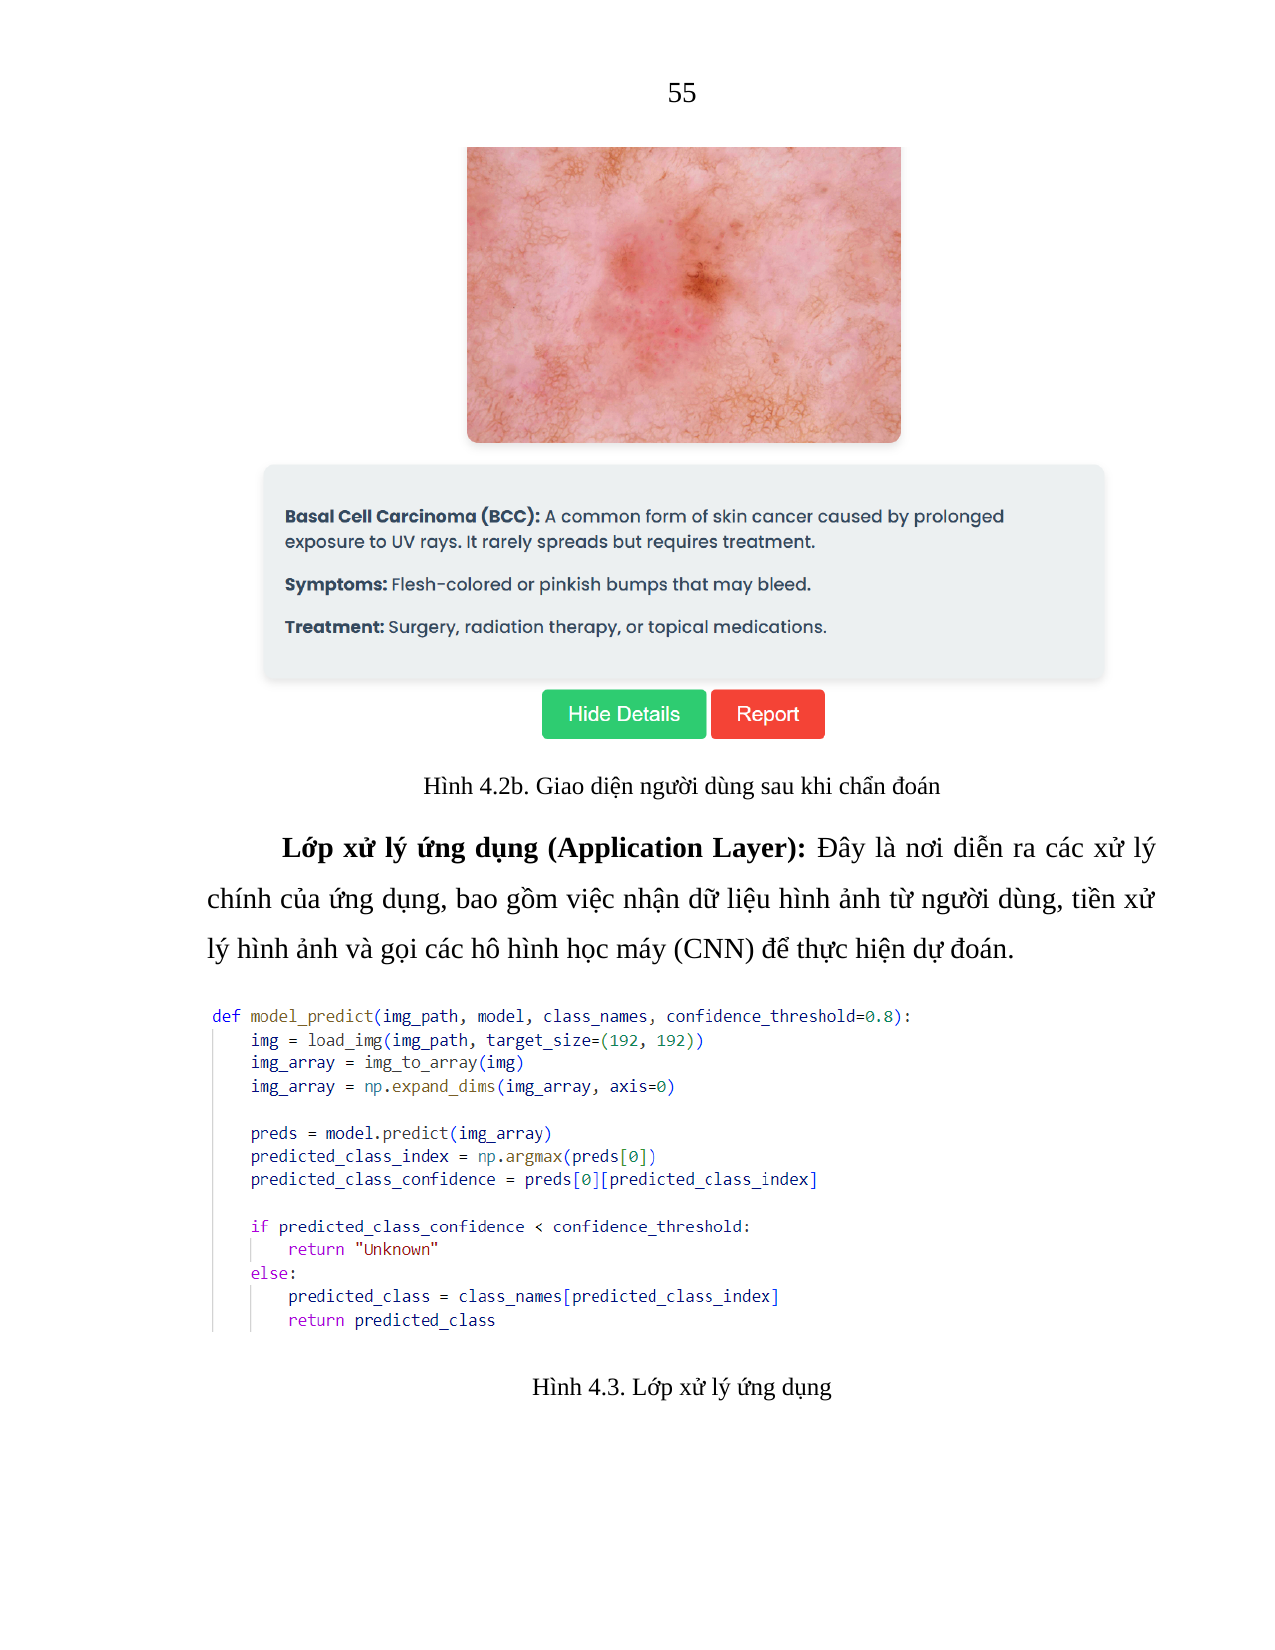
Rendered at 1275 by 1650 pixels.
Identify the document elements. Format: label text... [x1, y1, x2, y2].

picture [206, 998, 1157, 1339]
picture [211, 147, 1153, 749]
text Hình 4.2b. Giao diện người dùng sau khi chẩn đoán [207, 771, 1157, 799]
text Lớp xử lý ứng dụng (Application Layer): Đây là nơi diễn ra các xử lý chính của ứng dụng, bao gồm việc nhận dữ liệu hình ảnh từ người dùng, tiền xử lý hình ảnh và gọi các hô hình học máy (CNN) để thực hiện dự đoán. [207, 831, 1157, 965]
text Hình 4.3. Lớp xử lý ứng dụng [207, 1372, 1157, 1401]
